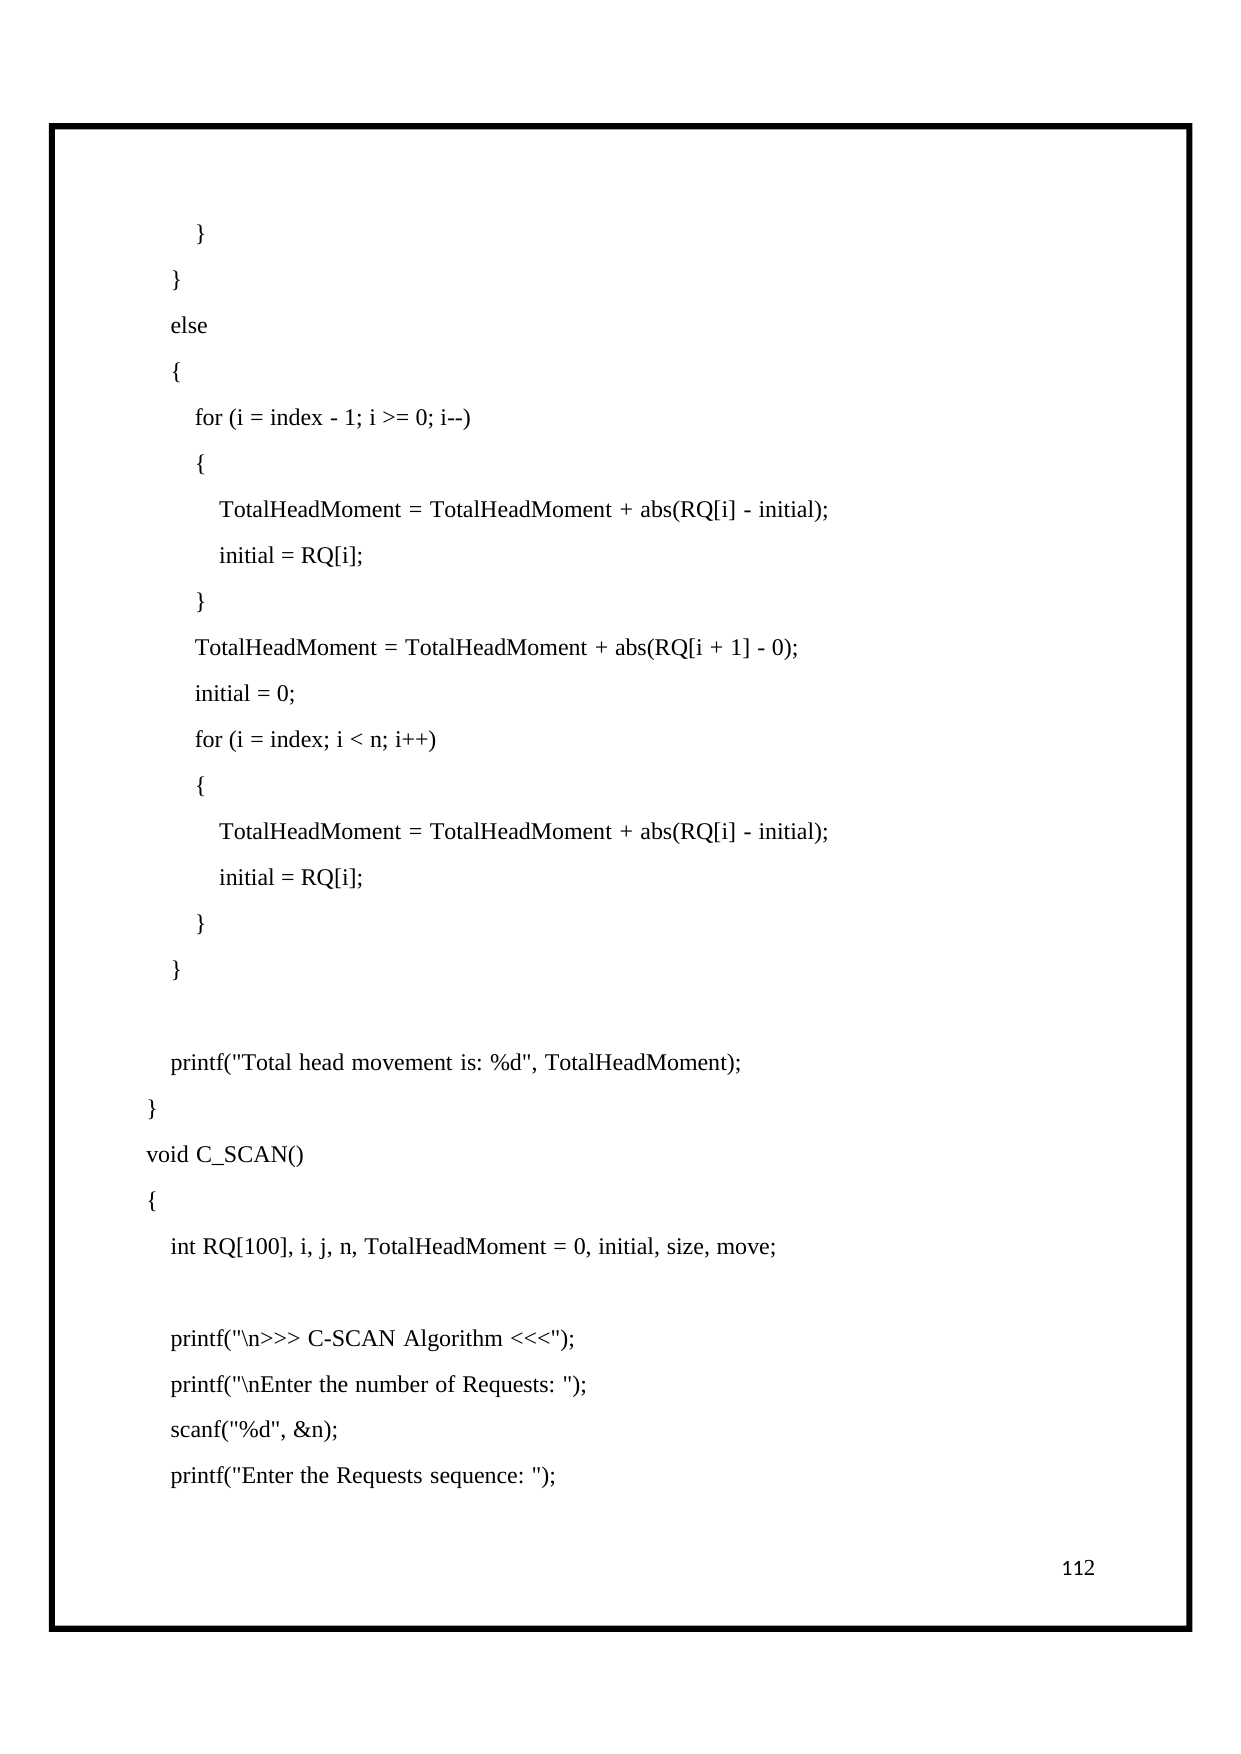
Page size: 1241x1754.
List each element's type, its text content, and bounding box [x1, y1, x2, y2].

text { [146, 1186, 1144, 1213]
text { [194, 771, 1144, 798]
text { [170, 357, 1144, 384]
text } [170, 264, 1144, 292]
text } [194, 909, 1144, 937]
text for (i = index; i < n; i++) [194, 724, 1144, 752]
text printf("Total head movement is: %d", TotalHeadMoment); [170, 1047, 1144, 1075]
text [219, 495, 853, 568]
text void C_SCAN() [146, 1139, 1144, 1167]
text printf("Enter the Requests sequence: "); [170, 1461, 1144, 1489]
text else [170, 311, 1144, 338]
text } [146, 1093, 1144, 1121]
text TotalHeadMoment = TotalHeadMoment + abs(RQ[i] - initial); initial = RQ[i]; [219, 817, 853, 891]
text } [170, 955, 1144, 983]
text } [194, 218, 1144, 246]
text for (i = index - 1; i >= 0; i--) [194, 403, 1144, 430]
text int RQ[100], i, j, n, TotalHeadMoment = 0, initial, size, move; [170, 1232, 1144, 1259]
text TotalHeadMoment = TotalHeadMoment + abs(RQ[i + 1] - 0); initial = 0; [194, 633, 808, 706]
text { [194, 449, 1144, 477]
text } [194, 587, 1144, 614]
text printf("\n>>> C-SCAN Algorithm <<<"); printf("\nEnter the number of Requests: "); scanf("%d", &n); [170, 1324, 624, 1443]
